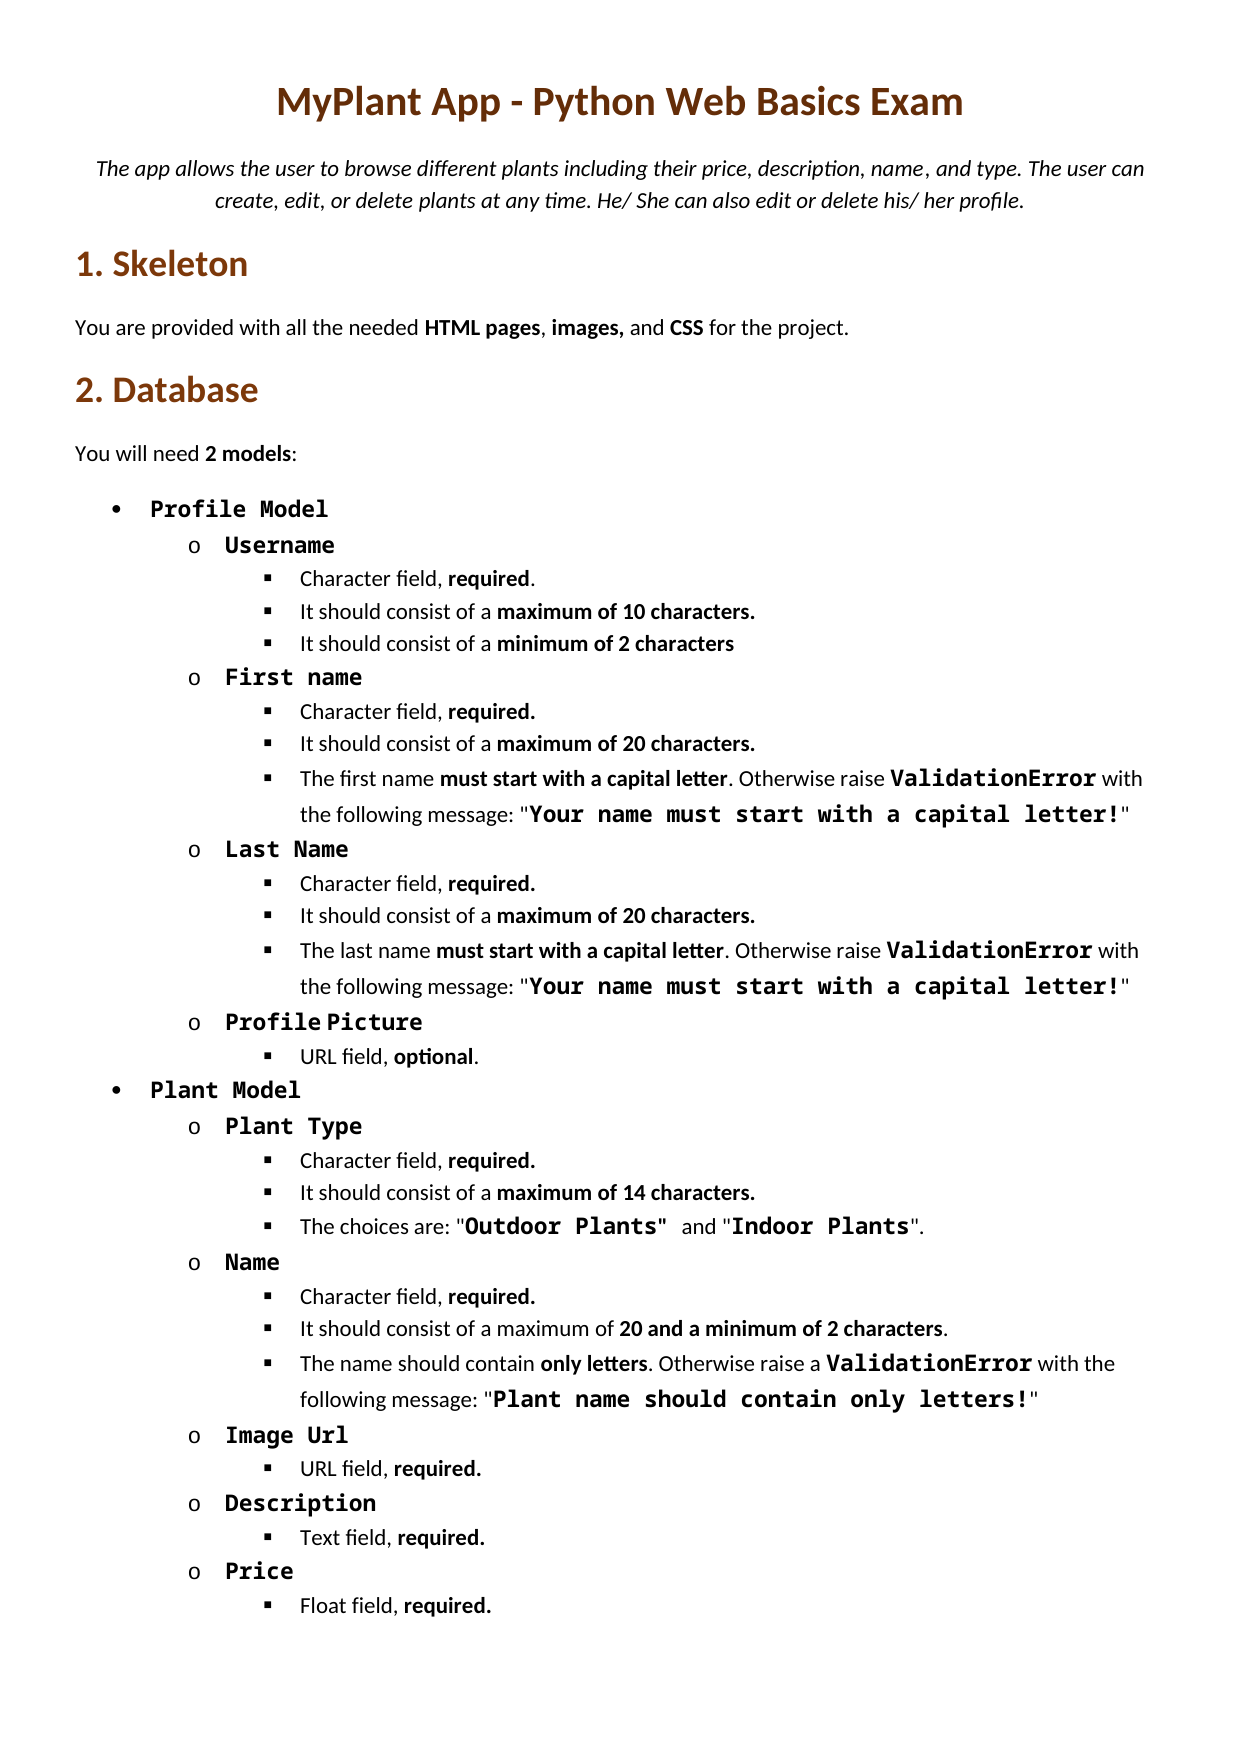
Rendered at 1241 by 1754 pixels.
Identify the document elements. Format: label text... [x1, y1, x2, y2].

list Name [187, 1246, 1165, 1278]
list It should consist of a maximum of 14 characters. [262, 1178, 1165, 1206]
list It should consist of a maximum of 20 and a minimum of 2 characters. [262, 1314, 1165, 1342]
list It should consist of a maximum of 20 characters. [262, 902, 1165, 930]
list It should consist of a maximum of 10 characters. [262, 597, 1165, 625]
list It should consist of a minimum of 2 characters [262, 629, 1165, 657]
list Character field, required. [262, 1282, 1165, 1310]
list Character field, required. [262, 564, 1165, 593]
list Last Name [187, 833, 1165, 865]
list Float field, required. [262, 1591, 1165, 1619]
list Profile Picture [187, 1006, 1165, 1037]
list Price [187, 1555, 1165, 1586]
list Profile Model [112, 493, 1165, 524]
list Character field, required. [262, 1146, 1165, 1174]
text You will need 2 models: [75, 439, 1165, 468]
list The name should contain only letters. Otherwise raise a ValidationError with the following message: "Plant name should contain only letters!" [262, 1347, 1165, 1414]
text MyPlant App - Python Web Basics Exam [75, 75, 1165, 126]
list Character field, required. [262, 697, 1165, 725]
list Image Url [187, 1418, 1165, 1450]
list It should consist of a maximum of 20 characters. [262, 729, 1165, 757]
list The first name must start with a capital letter. Otherwise raise ValidationError with the following message: "Your name must start with a capital letter!" [262, 762, 1165, 829]
list The choices are: "Outdoor Plants" and "Indoor Plants". [262, 1210, 1165, 1242]
list Username [187, 528, 1165, 560]
text 2. Database [75, 366, 1165, 412]
list Description [187, 1487, 1165, 1518]
list The last name must start with a capital letter. Otherwise raise ValidationError with the following message: "Your name must start with a capital letter!" [262, 934, 1165, 1001]
list Plant Type [187, 1110, 1165, 1141]
text 1. Skeleton [75, 239, 1165, 285]
list Text field, required. [262, 1523, 1165, 1551]
list URL field, optional. [262, 1042, 1165, 1070]
text The app allows the user to browse different plants including their price, description, name, and type. The user can create, edit, or delete plants at any time. He/ She can also edit or delete his/ her profile. [75, 154, 1165, 214]
list Plant Model [112, 1074, 1165, 1105]
list Character field, required. [262, 869, 1165, 897]
text You are provided with all the needed HTML pages, images, and CSS for the project. [75, 313, 1165, 341]
list First name [187, 661, 1165, 692]
list URL field, required. [262, 1454, 1165, 1483]
